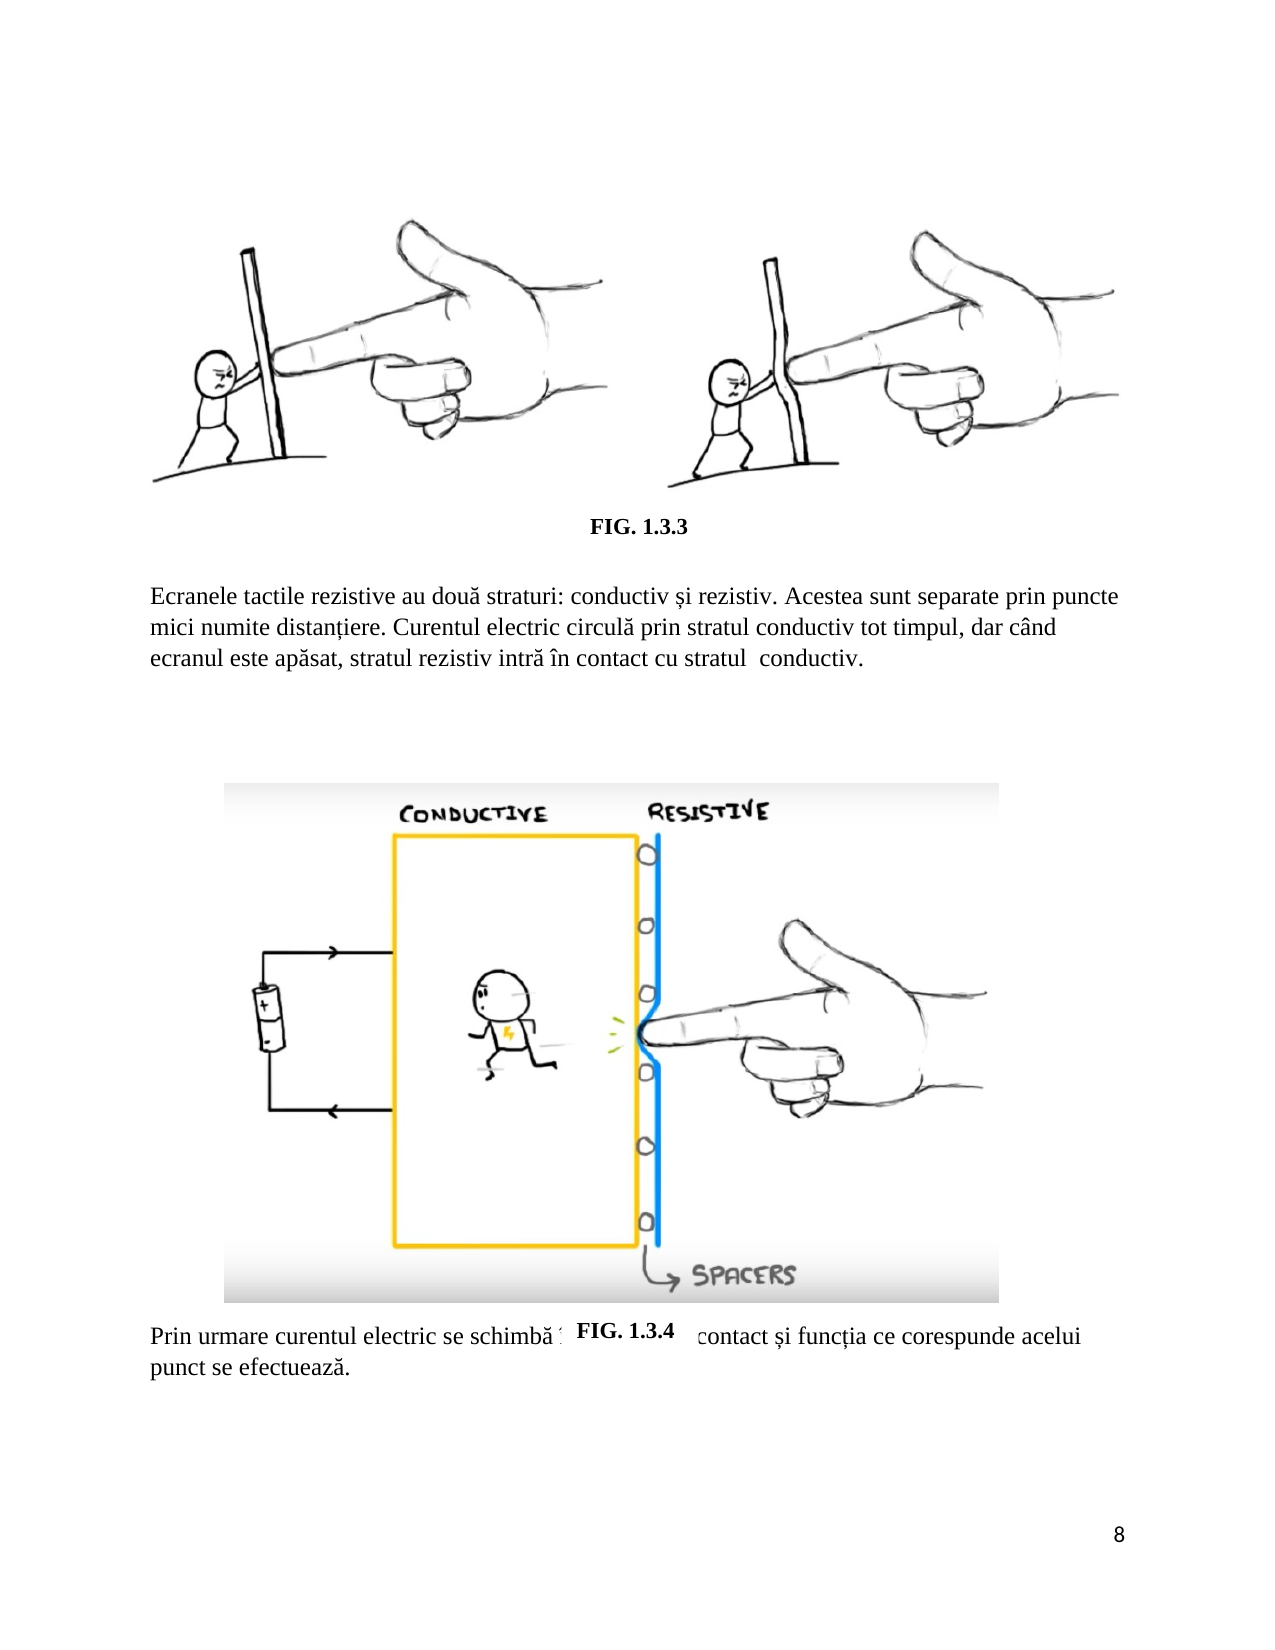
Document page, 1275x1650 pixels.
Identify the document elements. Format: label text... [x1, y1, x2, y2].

picture [649, 208, 1139, 505]
picture [126, 197, 636, 514]
text Ecranele tactile rezistive au două straturi: conductiv și rezistiv. Acestea sunt separate prin puncte mici numite distanțiere. Curentul electric circulă prin stratul conductiv tot timpul, dar când ecranul este apăsat, stratul rezistiv intră în contact cu stratul conductiv. [150, 581, 1125, 672]
picture [224, 783, 999, 1303]
